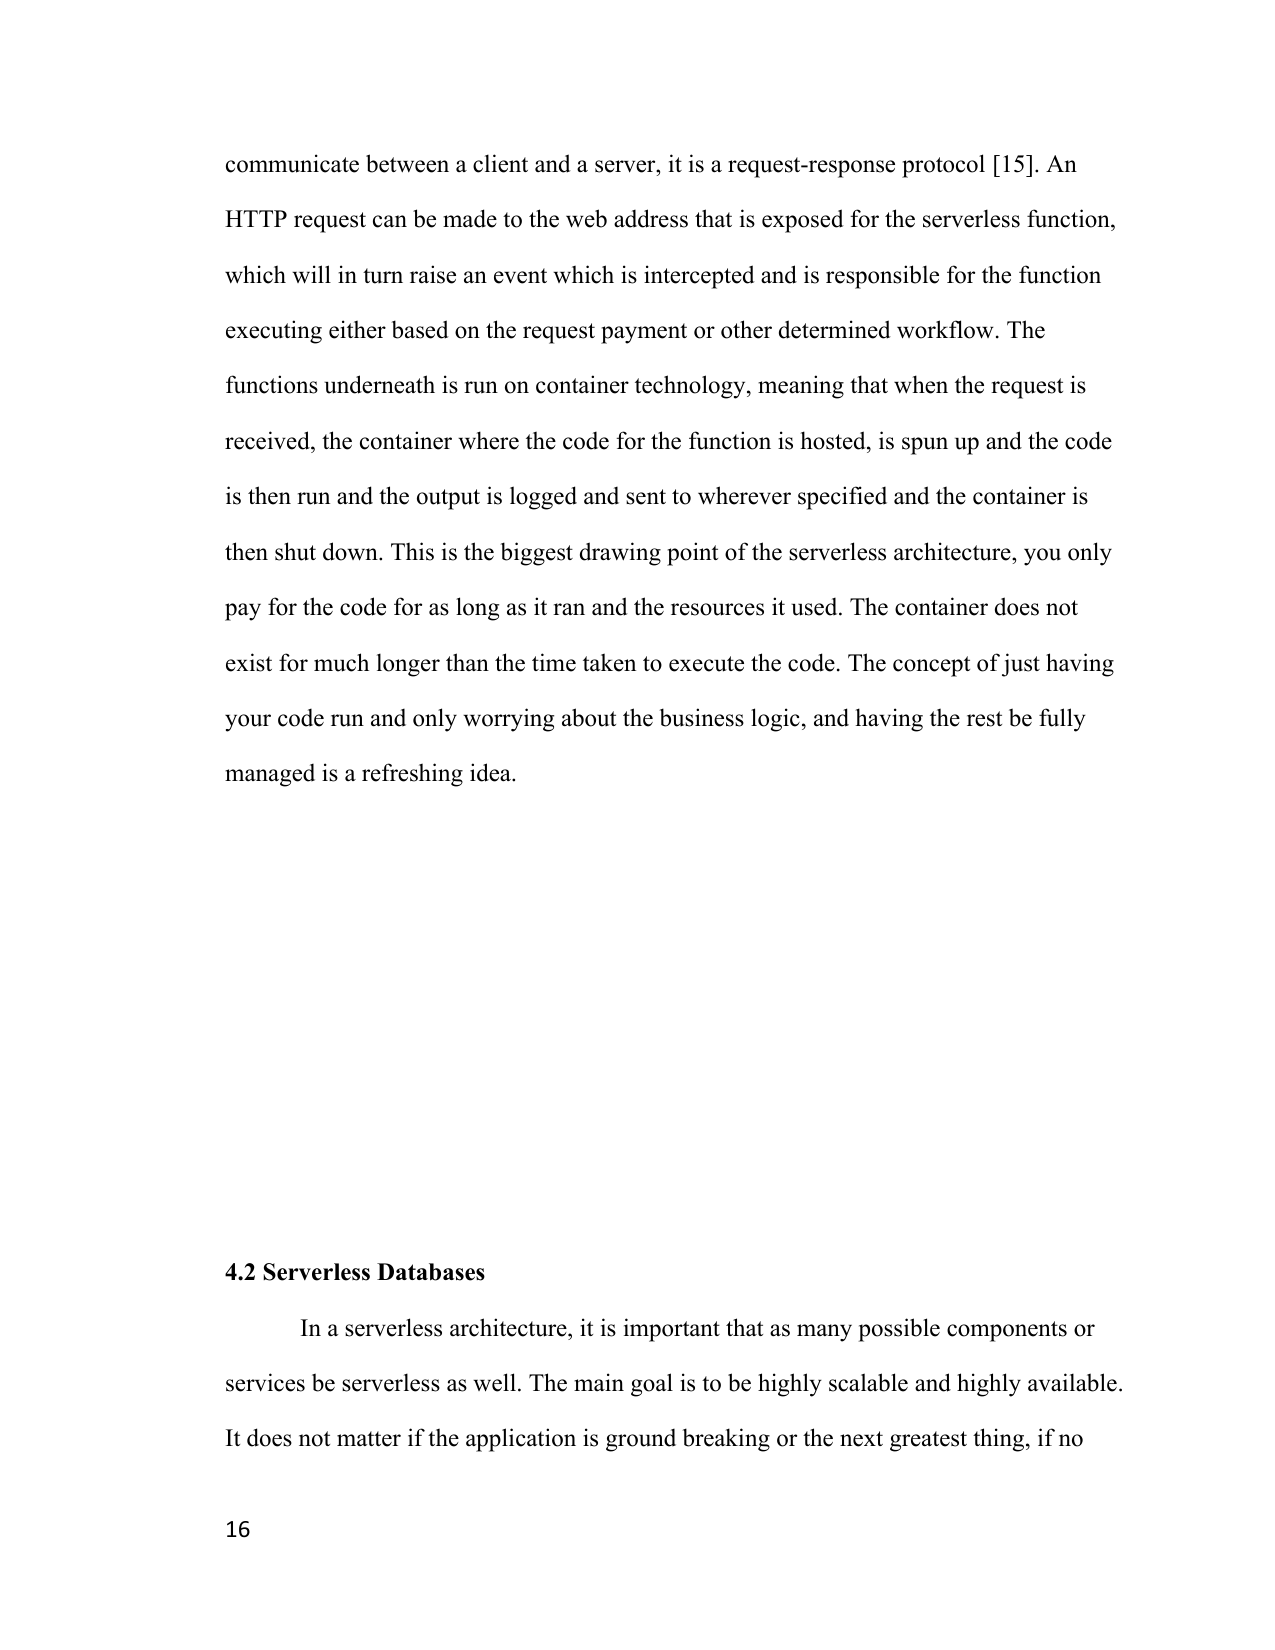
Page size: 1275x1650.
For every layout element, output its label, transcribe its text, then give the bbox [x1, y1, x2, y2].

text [225, 150, 1125, 787]
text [225, 1314, 1125, 1452]
text 4.2 Serverless Databases [225, 1258, 1125, 1286]
